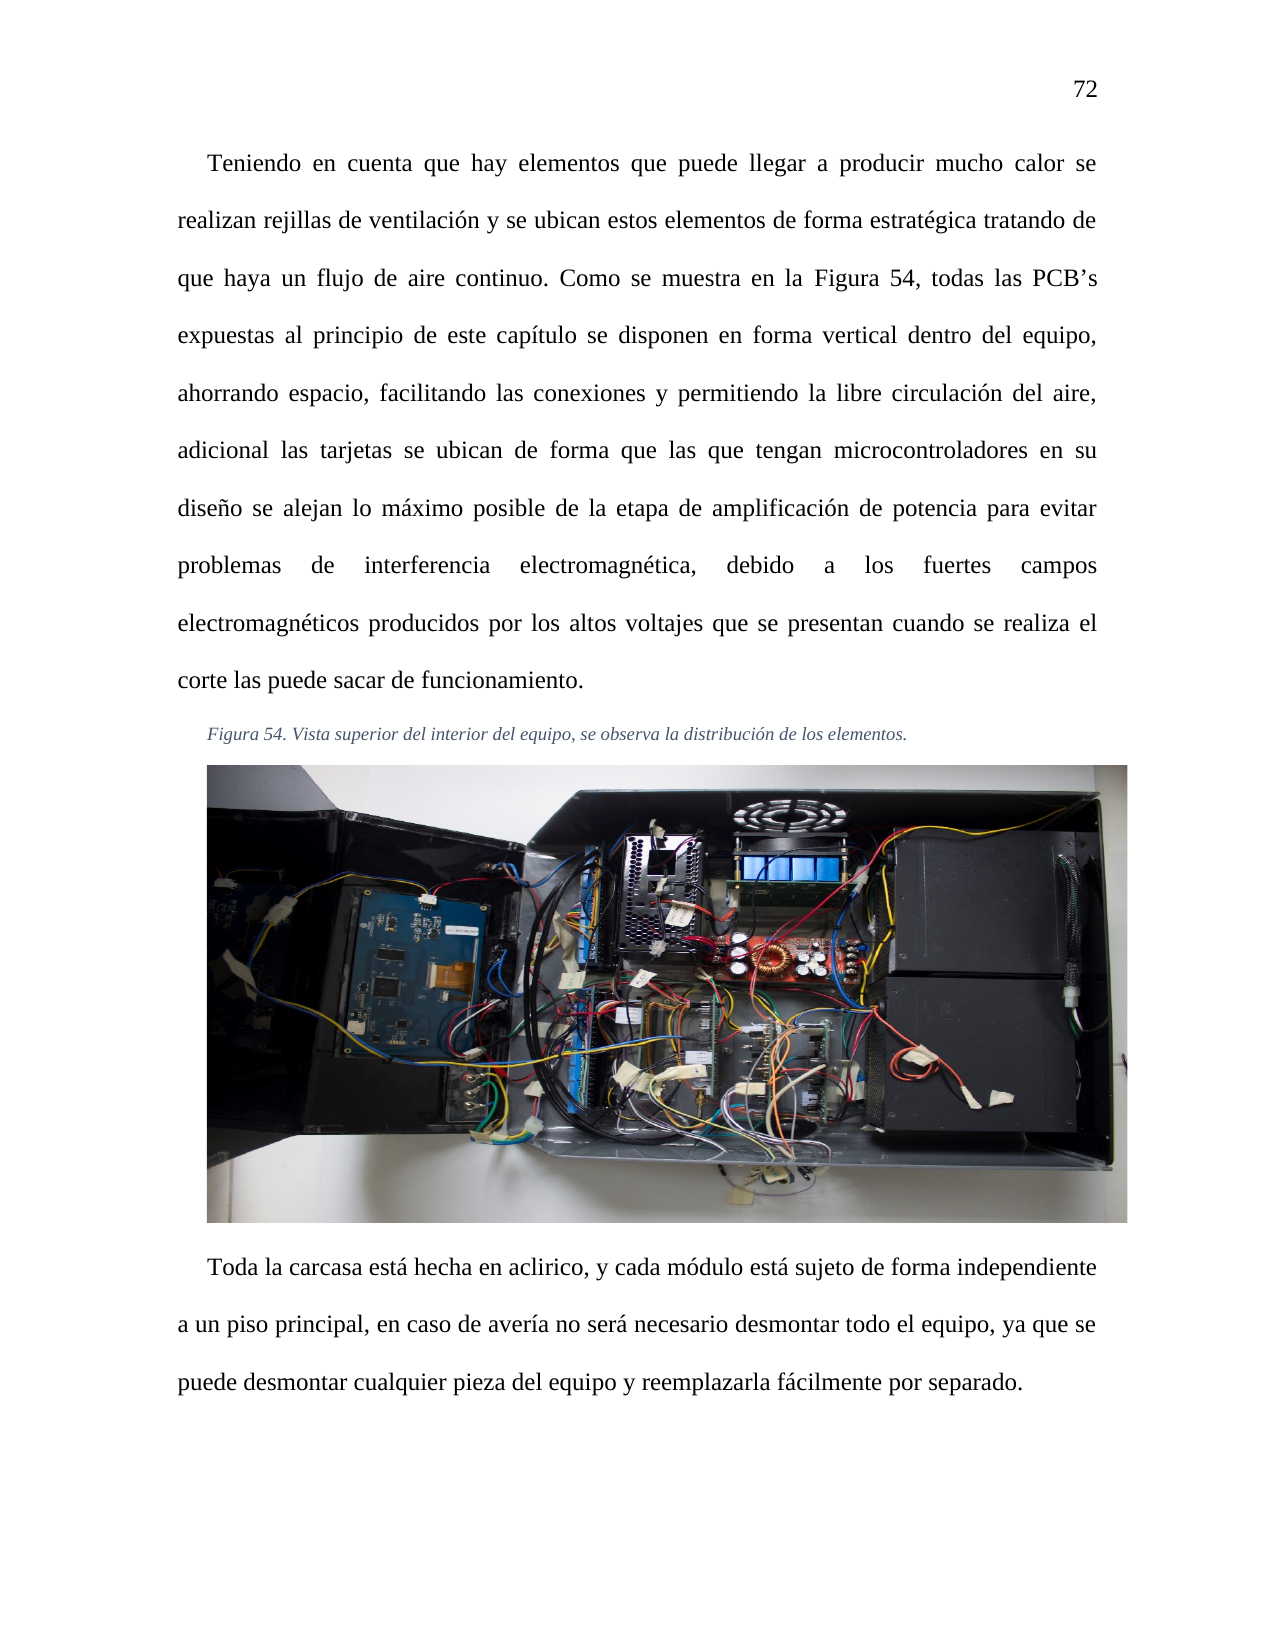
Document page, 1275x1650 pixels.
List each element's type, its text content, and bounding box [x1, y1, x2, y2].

text Toda la carcasa está hecha en aclirico, y cada módulo está sujeto de forma independiente a un piso principal, en caso de avería no será necesario desmontar todo el equipo, ya que se puede desmontar cualquier pieza del equipo y reemplazarla fácilmente por separado. [177, 1252, 1098, 1395]
text Figura 54. Vista superior del interior del equipo, se observa la distribución de los elementos. [177, 723, 1098, 744]
text Teniendo en cuenta que hay elementos que puede llegar a producir mucho calor se realizan rejillas de ventilación y se ubican estos elementos de forma estratégica tratando de que haya un flujo de aire continuo. Como se muestra en la Figura 53, todas las PCB’s expuestas al principio de este capítulo se disponen en forma vertical dentro del equipo, ahorrando espacio, facilitando las conexiones y permitiendo la libre circulación del aire, adicional las tarjetas se ubican de forma que las que tengan microcontroladores en su diseño se alejan lo máximo posible de la etapa de amplificación de potencia para evitar problemas de interferencia electromagnética, debido a los fuertes campos electromagnéticos producidos por los altos voltajes que se presentan cuando se realiza el corte las puede sacar de funcionamiento. [177, 148, 1098, 694]
picture [206, 765, 1128, 1223]
